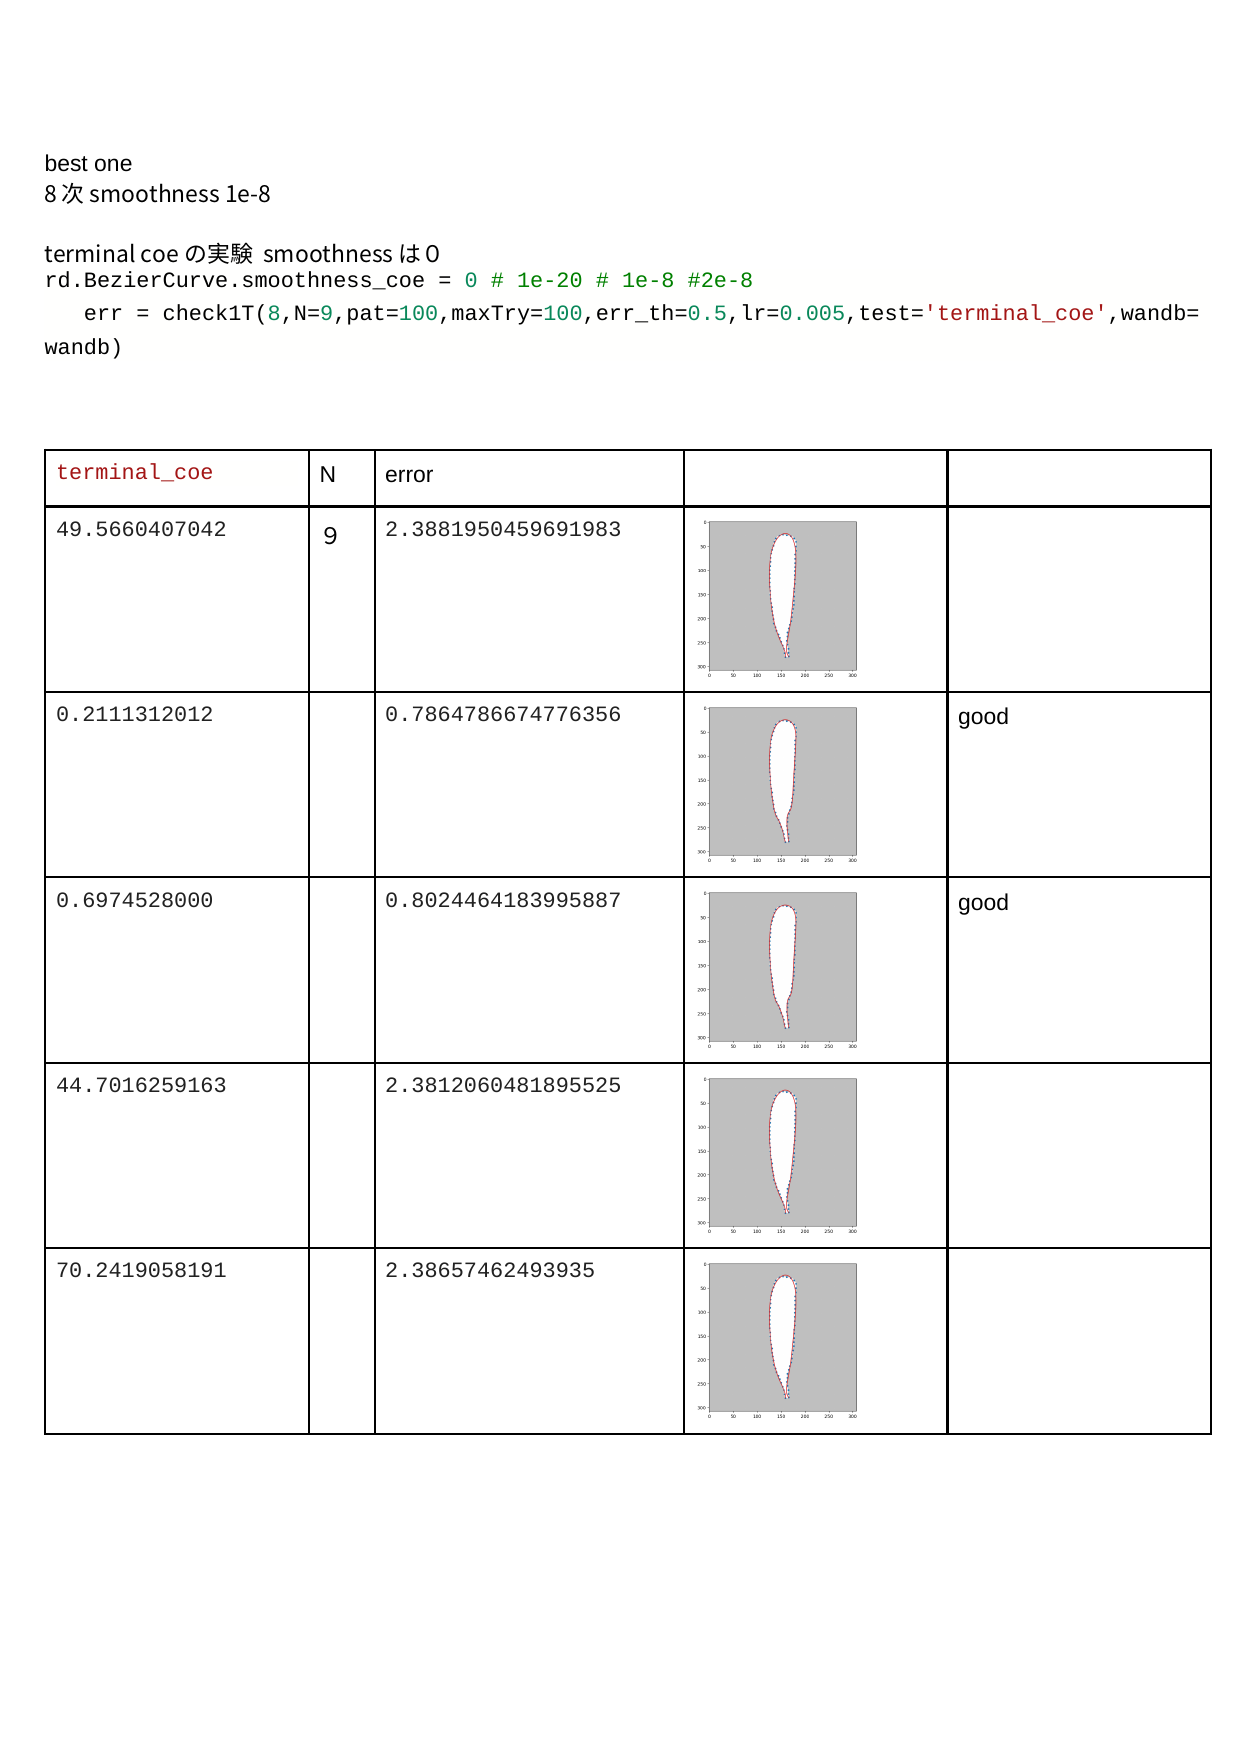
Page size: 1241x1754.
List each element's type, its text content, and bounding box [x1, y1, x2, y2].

table_header error [376, 451, 683, 505]
table_cell 2.3881950459691983 [376, 508, 683, 691]
table_cell 0.8024464183995887 [376, 878, 683, 1062]
table_header terminal_coe [46, 451, 308, 505]
table_cell [685, 693, 946, 876]
table_cell [685, 1249, 946, 1432]
table_cell [310, 1249, 374, 1432]
table_cell 0.2111312012 [46, 693, 308, 876]
table_header N [310, 451, 374, 505]
table_cell [949, 1064, 1210, 1247]
text best one [44, 150, 1210, 176]
table_cell [949, 1249, 1210, 1432]
table_cell 0.7864786674776356 [376, 693, 683, 876]
table_cell good [949, 693, 1210, 876]
table_header [949, 451, 1210, 505]
table_cell 70.2419058191 [46, 1249, 308, 1432]
table_cell 0.6974528000 [46, 878, 308, 1062]
table_cell [310, 693, 374, 876]
table_cell [310, 1064, 374, 1247]
table_cell [949, 508, 1210, 691]
table_header [685, 451, 946, 505]
picture [694, 703, 860, 866]
picture [694, 1074, 860, 1237]
text 8次 smoothness 1e-8 [44, 176, 1210, 209]
picture [694, 888, 860, 1052]
text terminal coe の実験 smoothness は０ [44, 236, 1210, 269]
table_cell [685, 1064, 946, 1247]
text err = check1T(8,N=9,pat=100,maxTry=100,err_th=0.5,lr=0.005,test='terminal_coe',wandb=wandb) [44, 303, 1210, 361]
text rd.BezierCurve.smoothness_coe = 0 # 1e-20 # 1e-8 #2e-8 [44, 269, 1210, 294]
table_cell ９ [310, 508, 374, 691]
table_cell 2.3812060481895525 [376, 1064, 683, 1247]
picture [694, 517, 860, 681]
picture [694, 1259, 860, 1422]
table_cell [685, 508, 946, 691]
table_cell 44.7016259163 [46, 1064, 308, 1247]
table_cell [685, 878, 946, 1062]
table_cell good [949, 878, 1210, 1062]
table_cell 49.5660407042 [46, 508, 308, 691]
table_cell [310, 878, 374, 1062]
table_cell 2.38657462493935 [376, 1249, 683, 1432]
